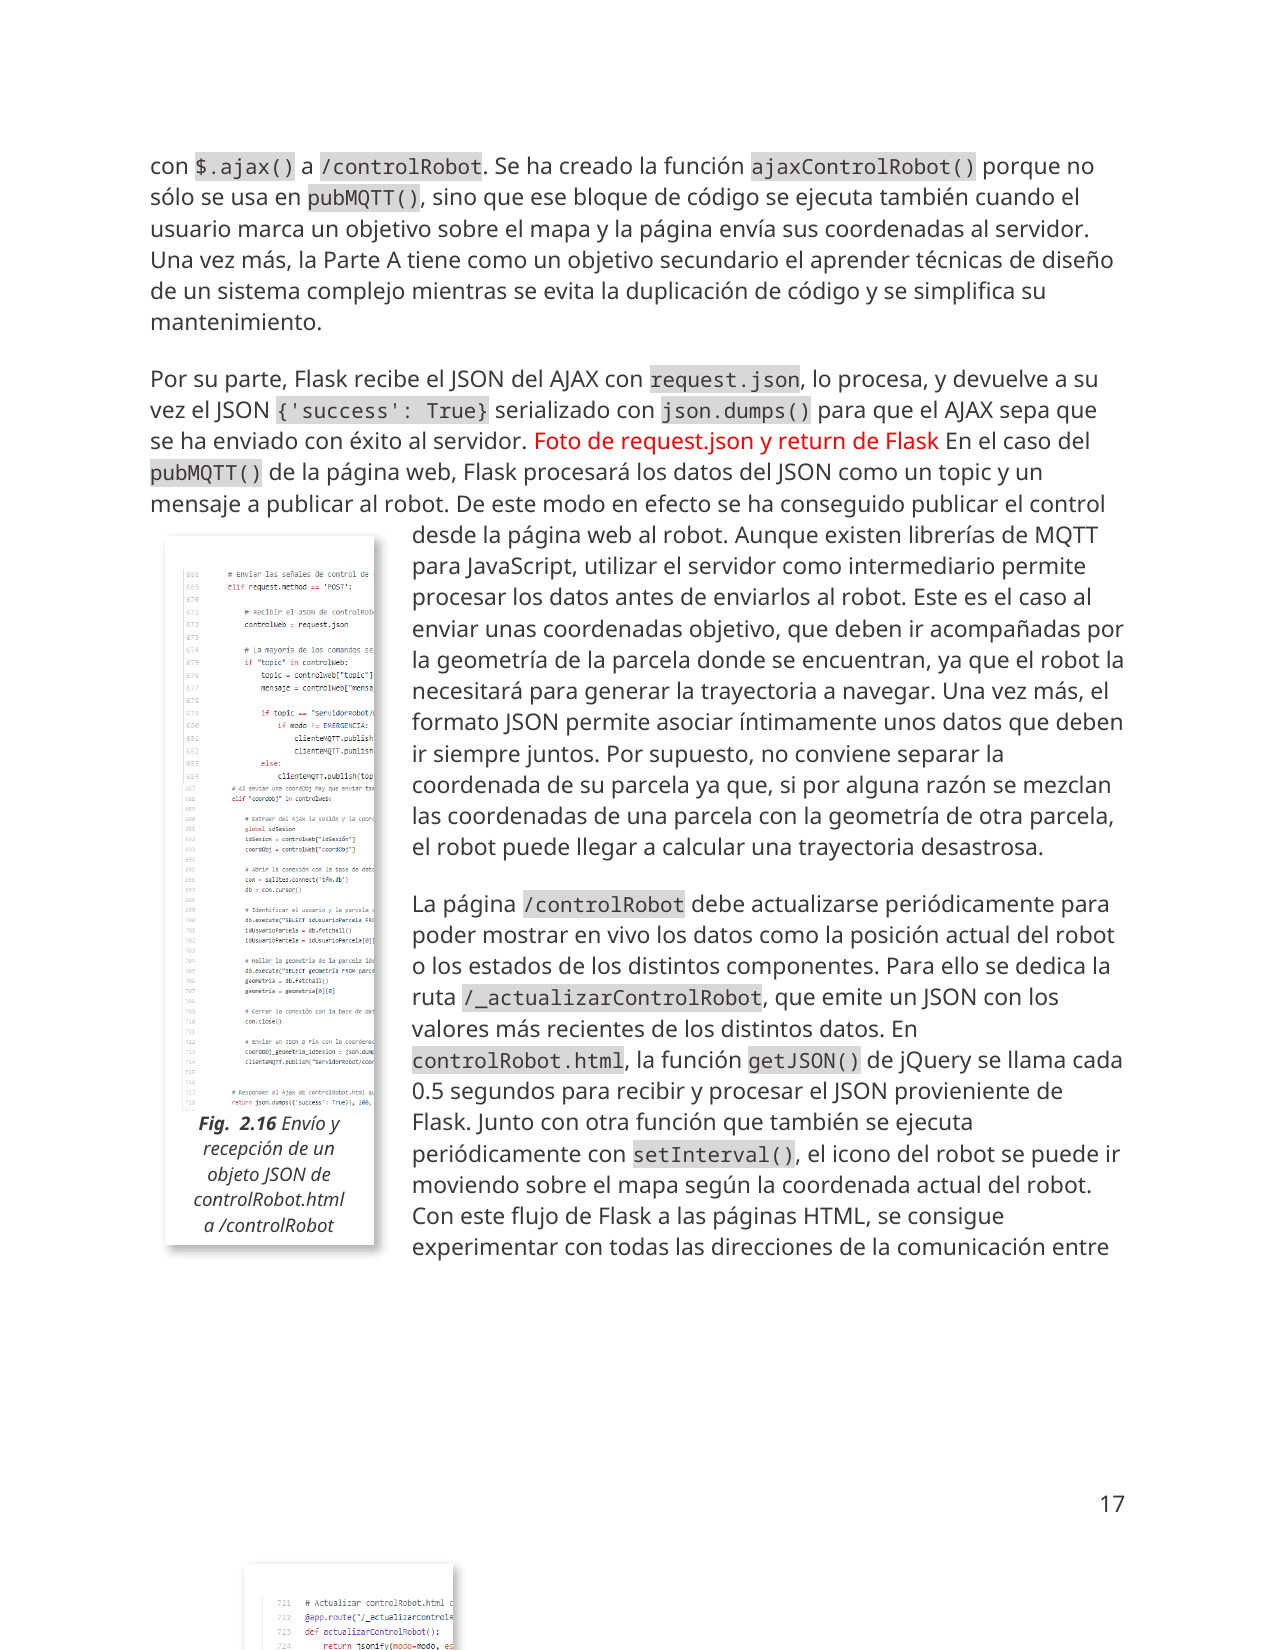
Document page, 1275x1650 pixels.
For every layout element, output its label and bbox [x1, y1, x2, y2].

picture [259, 1597, 453, 1650]
picture [180, 569, 374, 1111]
